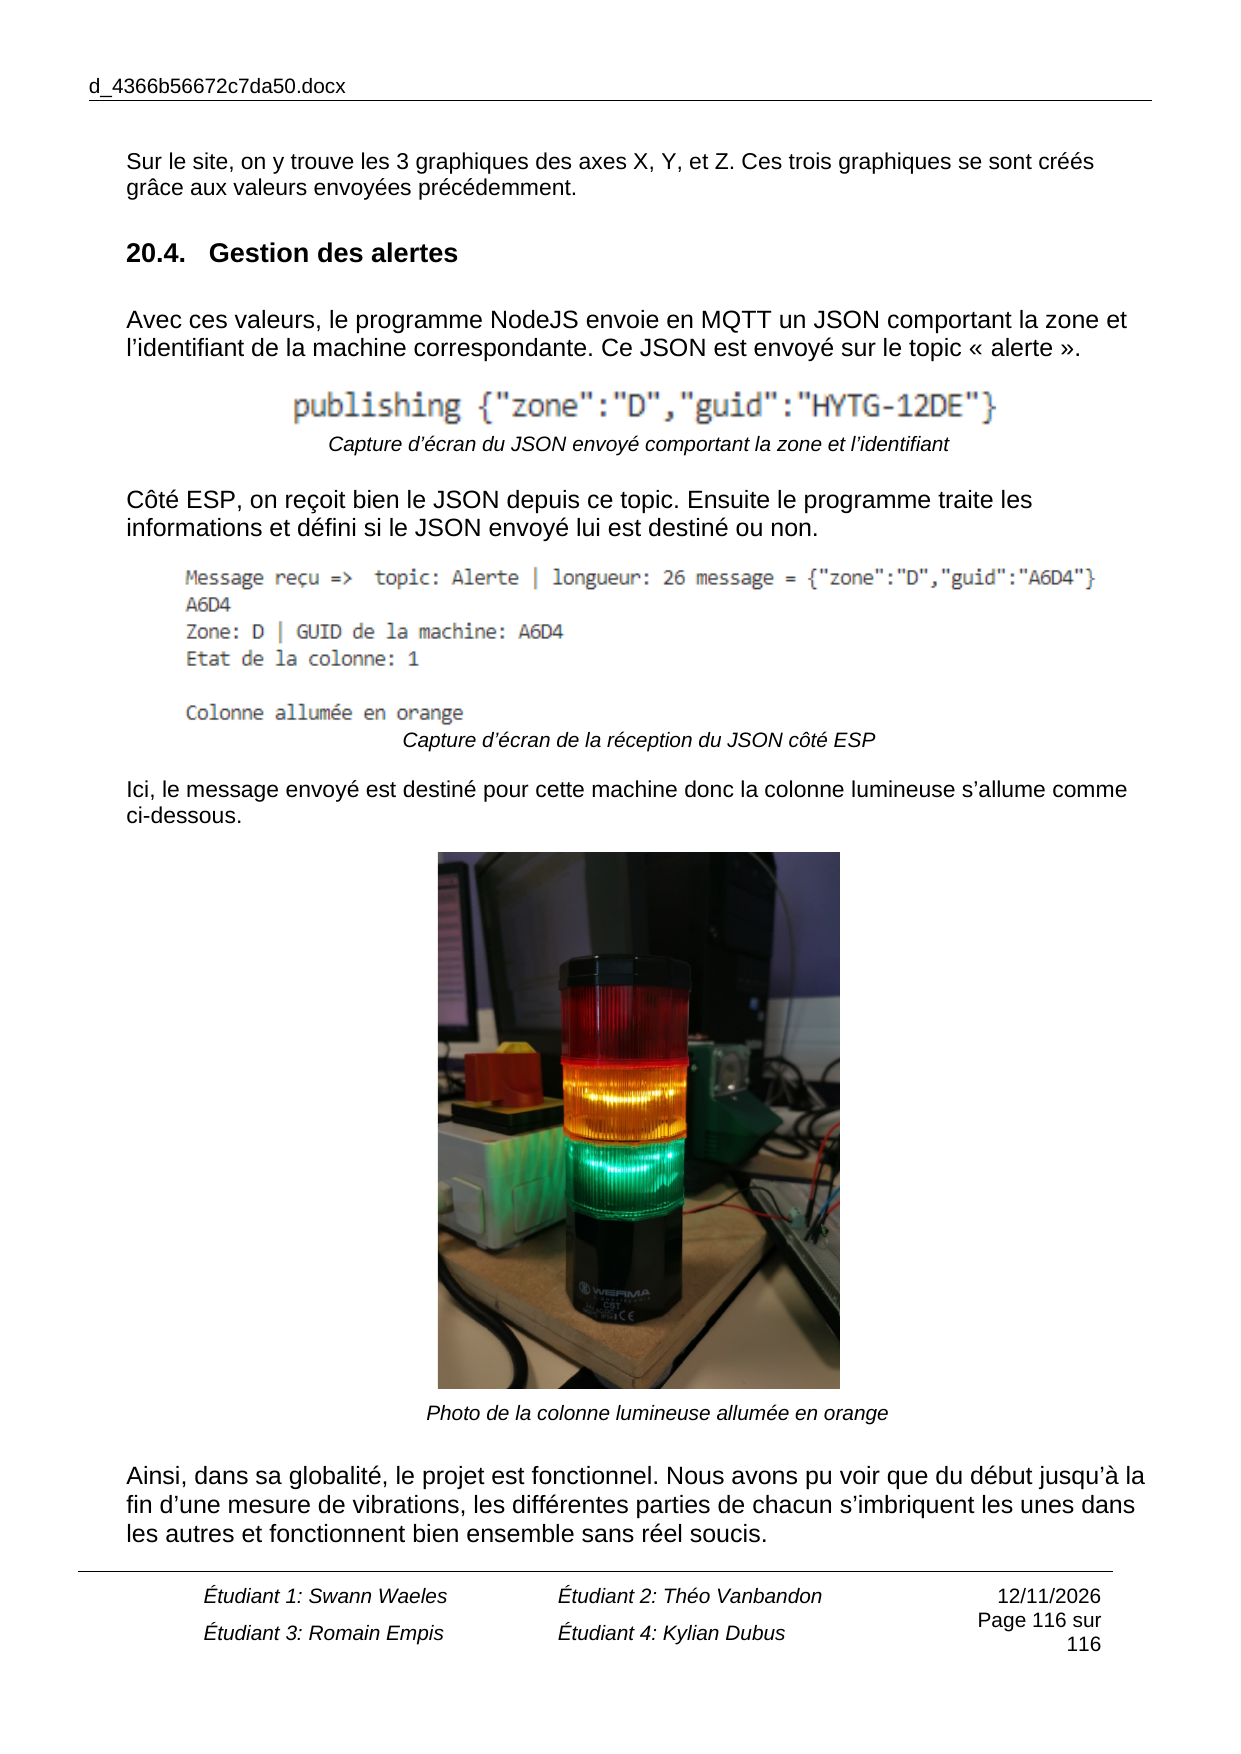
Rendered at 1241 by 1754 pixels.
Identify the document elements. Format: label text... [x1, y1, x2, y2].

text Avec ces valeurs, le programme NodeJS envoie en MQTT un JSON comportant la zone et l’identifiant de la machine correspondante. Ce JSON est envoyé sur le topic « alerte ». [126, 304, 1152, 362]
text Côté ESP, on reçoit bien le JSON depuis ce topic. Ensuite le programme traite les informations et défini si le JSON envoyé lui est destiné ou non. [126, 485, 1152, 542]
text Capture d’écran de la réception du JSON côté ESP [126, 728, 1152, 752]
picture [281, 386, 997, 432]
text Sur le site, on y trouve les 3 graphiques des axes X, Y, et Z. Ces trois graphiques se sont créés grâce aux valeurs envoyées précédemment. [126, 148, 1152, 200]
picture [437, 852, 840, 1389]
picture [178, 566, 1100, 728]
subtitle Gestion des alertes [126, 237, 1152, 268]
text Ici, le message envoyé est destiné pour cette machine donc la colonne lumineuse s’allume comme ci-dessous. [126, 776, 1152, 828]
text Capture d’écran du JSON envoyé comportant la zone et l’identifiant [126, 432, 1152, 456]
text Photo de la colonne lumineuse allumée en orange [164, 1401, 1152, 1425]
text Ainsi, dans sa globalité, le projet est fonctionnel. Nous avons pu voir que du début jusqu’à la fin d’une mesure de vibrations, les différentes parties de chacun s’imbriquent les unes dans les autres et fonctionnent bien ensemble sans réel soucis. [126, 1461, 1152, 1548]
